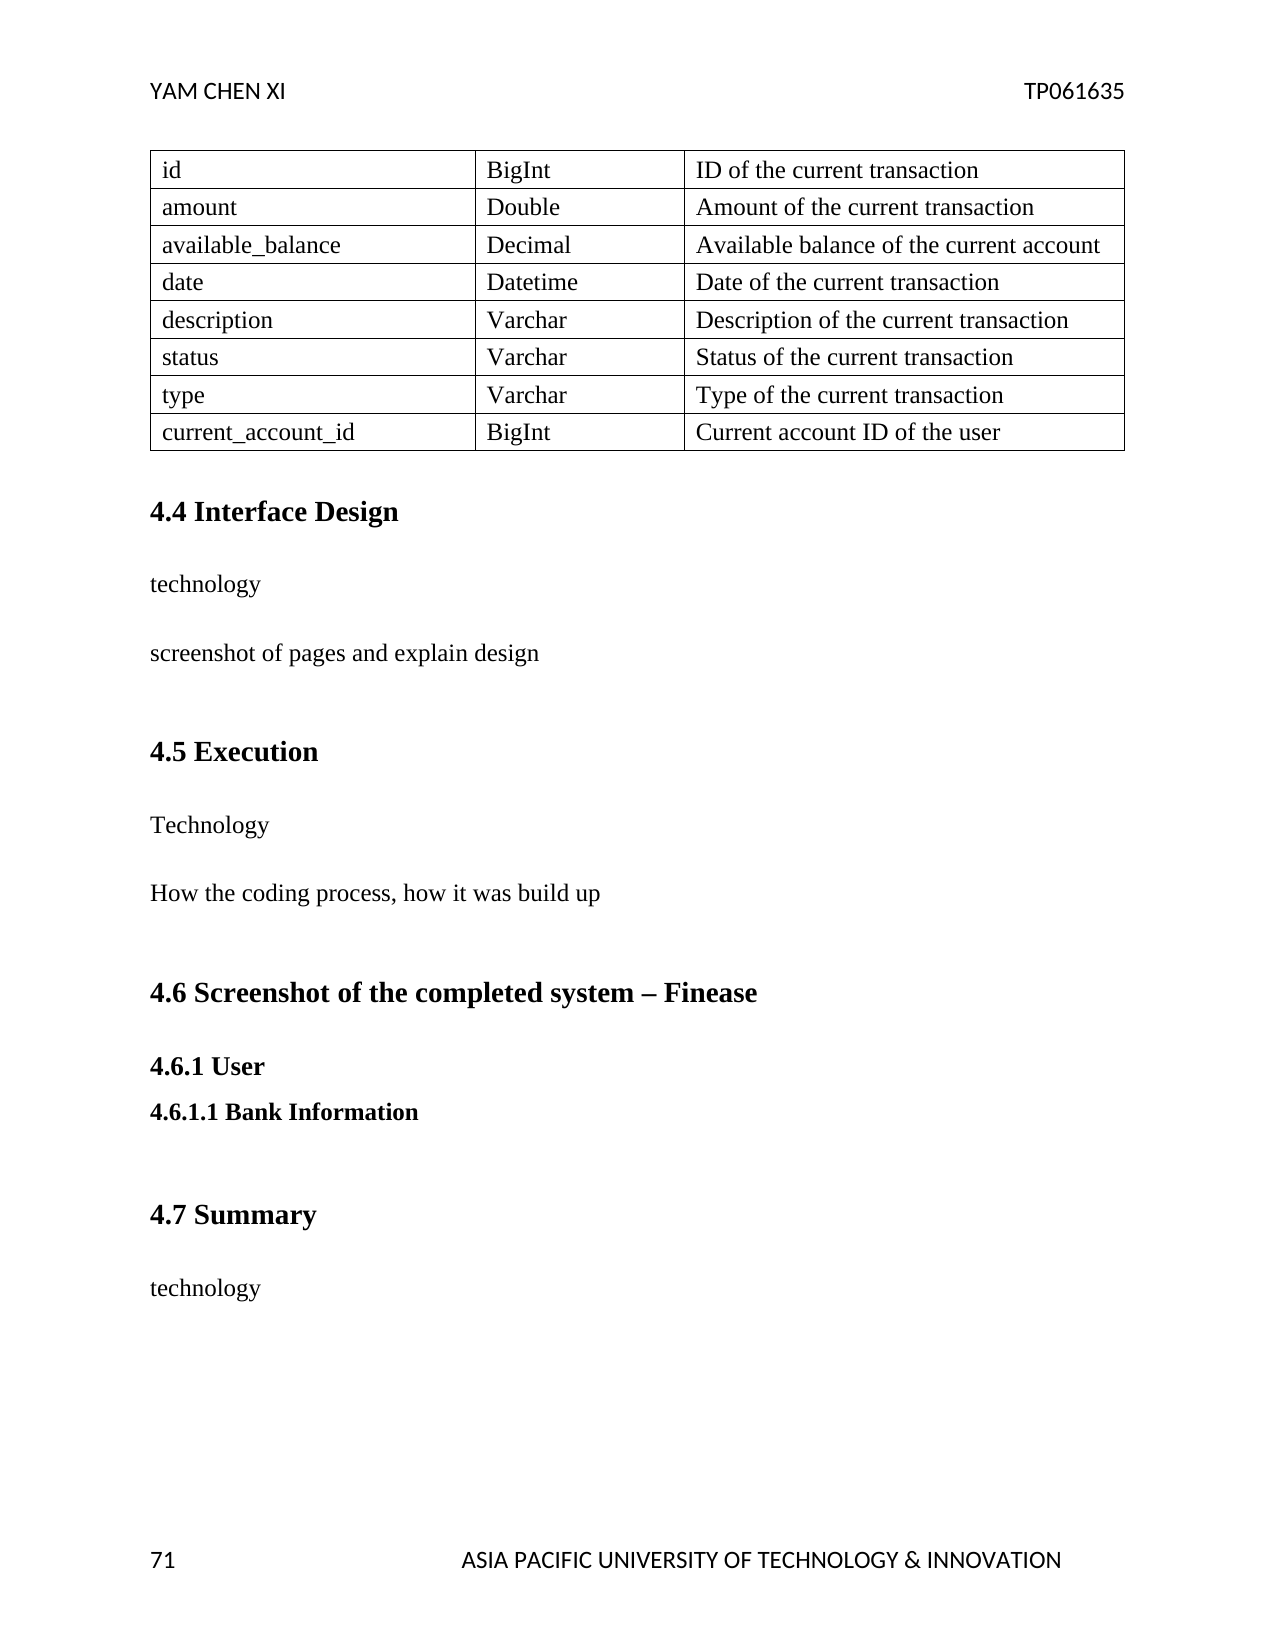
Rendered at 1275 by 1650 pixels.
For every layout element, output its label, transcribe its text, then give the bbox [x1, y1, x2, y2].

table_cell type [151, 376, 475, 412]
table_cell ID of the current transaction [685, 151, 1124, 187]
table_cell date [151, 264, 475, 300]
table_cell Current account ID of the user [685, 414, 1124, 450]
table_cell available_balance [151, 226, 475, 262]
table_cell status [151, 339, 475, 375]
table_cell Description of the current transaction [685, 301, 1124, 337]
subtitle 4.5 Execution [150, 734, 1125, 768]
table_cell id [151, 151, 475, 187]
table_cell Decimal [476, 226, 684, 262]
subtitle 4.4 Interface Design [150, 494, 1125, 528]
table_cell current_account_id [151, 414, 475, 450]
text How the coding process, how it was build up [150, 878, 1125, 907]
table_cell Status of the current transaction [685, 339, 1124, 375]
table_cell Type of the current transaction [685, 376, 1124, 412]
text technology [150, 569, 1125, 598]
table_cell amount [151, 189, 475, 225]
table_cell Date of the current transaction [685, 264, 1124, 300]
text Technology [150, 810, 1125, 838]
subtitle 4.6.1.1 Bank Information [150, 1097, 1125, 1126]
subtitle 4.7 Summary [150, 1197, 1125, 1231]
table_cell BigInt [476, 414, 684, 450]
table_cell Datetime [476, 264, 684, 300]
table_cell Available balance of the current account [685, 226, 1124, 262]
table_cell Double [476, 189, 684, 225]
table_cell BigInt [476, 151, 684, 187]
subtitle 4.6.1 User [150, 1050, 1125, 1081]
table_cell Amount of the current transaction [685, 189, 1124, 225]
table_cell description [151, 301, 475, 337]
subtitle 4.6 Screenshot of the completed system – Finease [150, 975, 1125, 1008]
table_cell Varchar [476, 301, 684, 337]
table_cell Varchar [476, 339, 684, 375]
text technology [150, 1273, 1125, 1301]
text screenshot of pages and explain design [150, 638, 1125, 666]
table_cell Varchar [476, 376, 684, 412]
